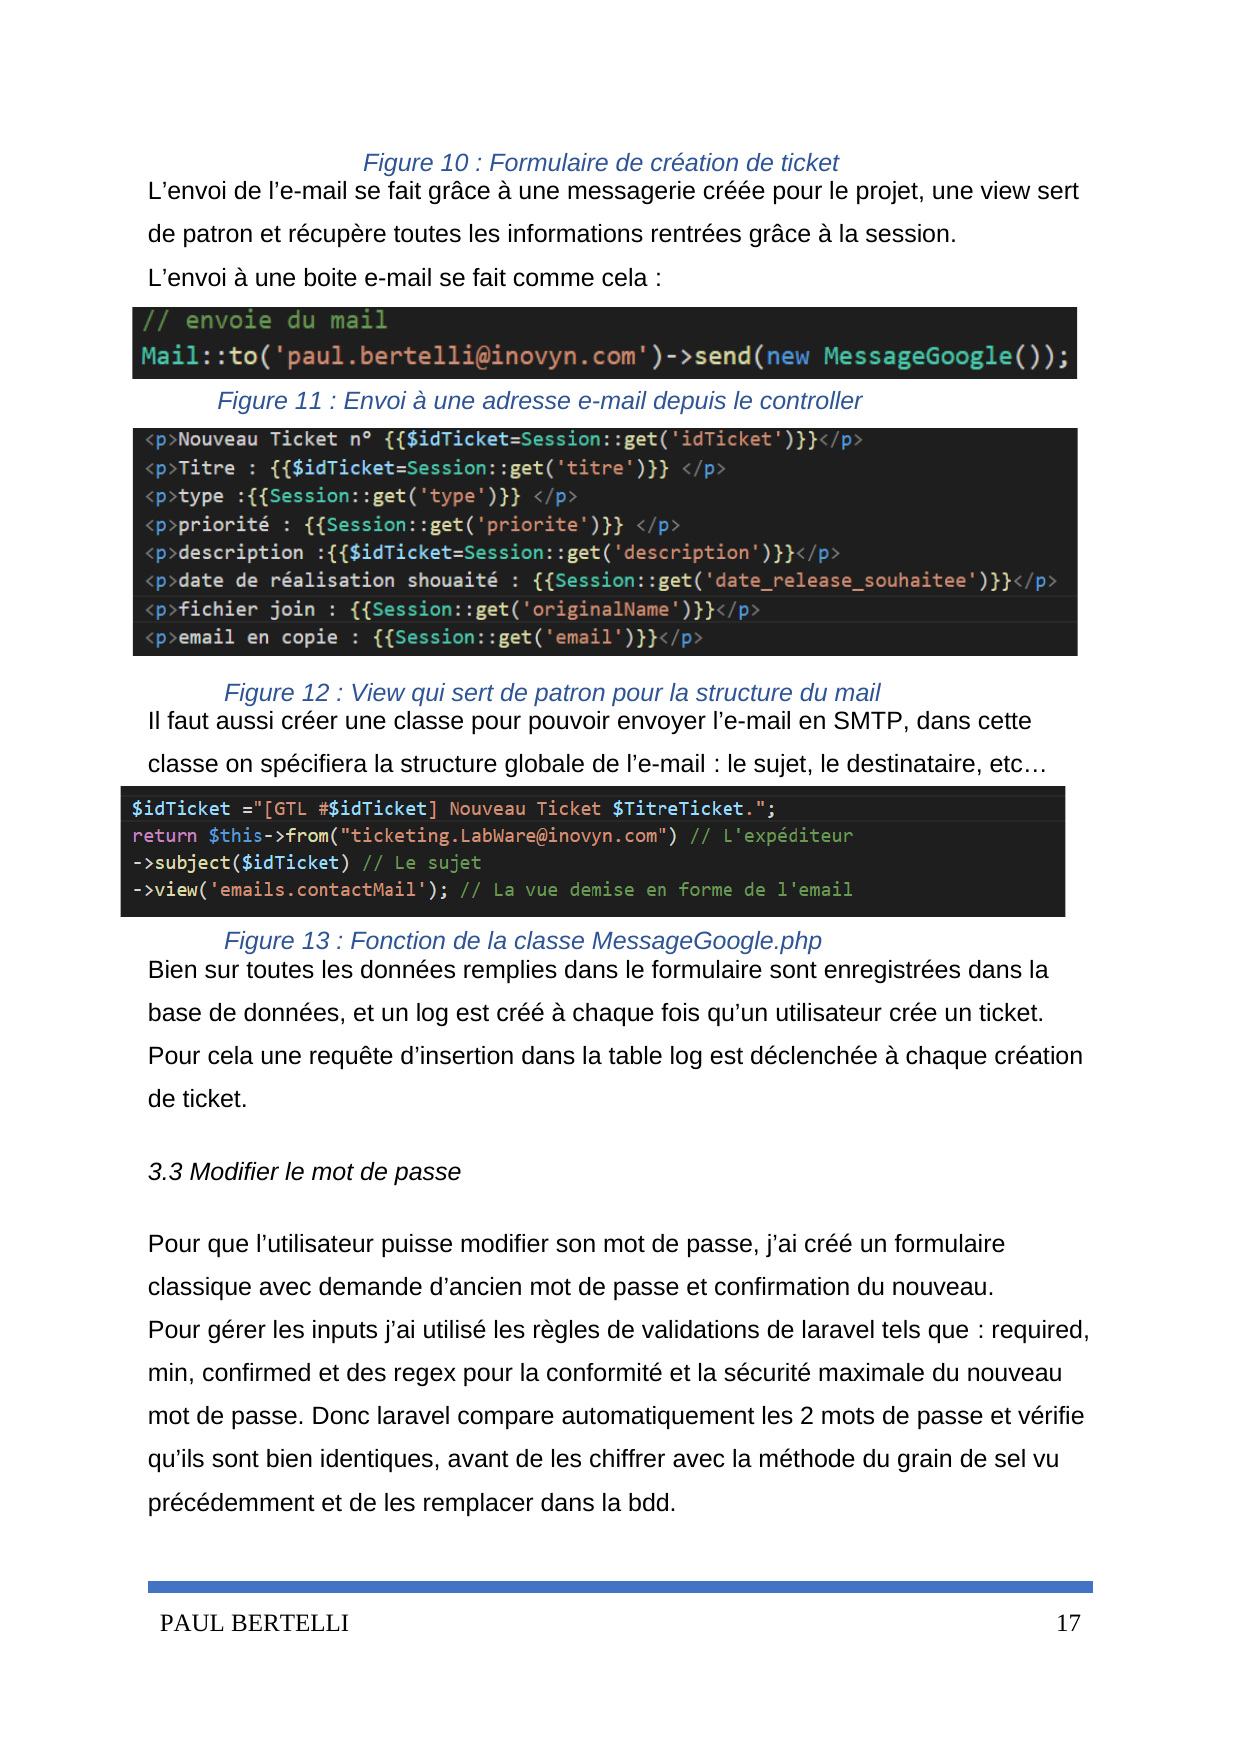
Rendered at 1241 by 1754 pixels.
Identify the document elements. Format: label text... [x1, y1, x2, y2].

subtitle Figure 13 : Fonction de la classe MessageGoogle.php [148, 926, 1093, 955]
text Il faut aussi créer une classe pour pouvoir envoyer l’e-mail en SMTP, dans cette classe on spécifiera la structure globale de l’e-mail : le sujet, le destinataire, etc… [148, 706, 1093, 778]
subtitle Figure 11 : Envoi à une adresse e-mail depuis le controller [148, 386, 1093, 415]
text 3.3 Modifier le mot de passe [148, 1157, 1093, 1185]
subtitle Figure 10 : Formulaire de création de ticket [148, 148, 1093, 176]
subtitle Figure 12 : View qui sert de patron pour la structure du mail [148, 678, 1093, 706]
text Bien sur toutes les données remplies dans le formulaire sont enregistrées dans la base de données, et un log est créé à chaque fois qu’un utilisateur crée un ticket. Pour cela une requête d’insertion dans la table log est déclenchée à chaque création de ticket. [148, 955, 1093, 1113]
picture [132, 307, 1078, 379]
picture [132, 428, 1078, 656]
text Pour que l’utilisateur puisse modifier son mot de passe, j’ai créé un formulaire classique avec demande d’ancien mot de passe et confirmation du nouveau. Pour gérer les inputs j’ai utilisé les règles de validations de laravel tels que : required, min, confirmed et des regex pour la conformité et la sécurité maximale du nouveau mot de passe. Donc laravel compare automatiquement les 2 mots de passe et vérifie qu’ils sont bien identiques, avant de les chiffrer avec la méthode du grain de sel vu précédemment et de les remplacer dans la bdd. [148, 1229, 1093, 1516]
picture [120, 786, 1066, 917]
text L’envoi de l’e-mail se fait grâce à une messagerie créée pour le projet, une view sert de patron et récupère toutes les informations rentrées grâce à la session. L’envoi à une boite e-mail se fait comme cela : [148, 176, 1093, 291]
